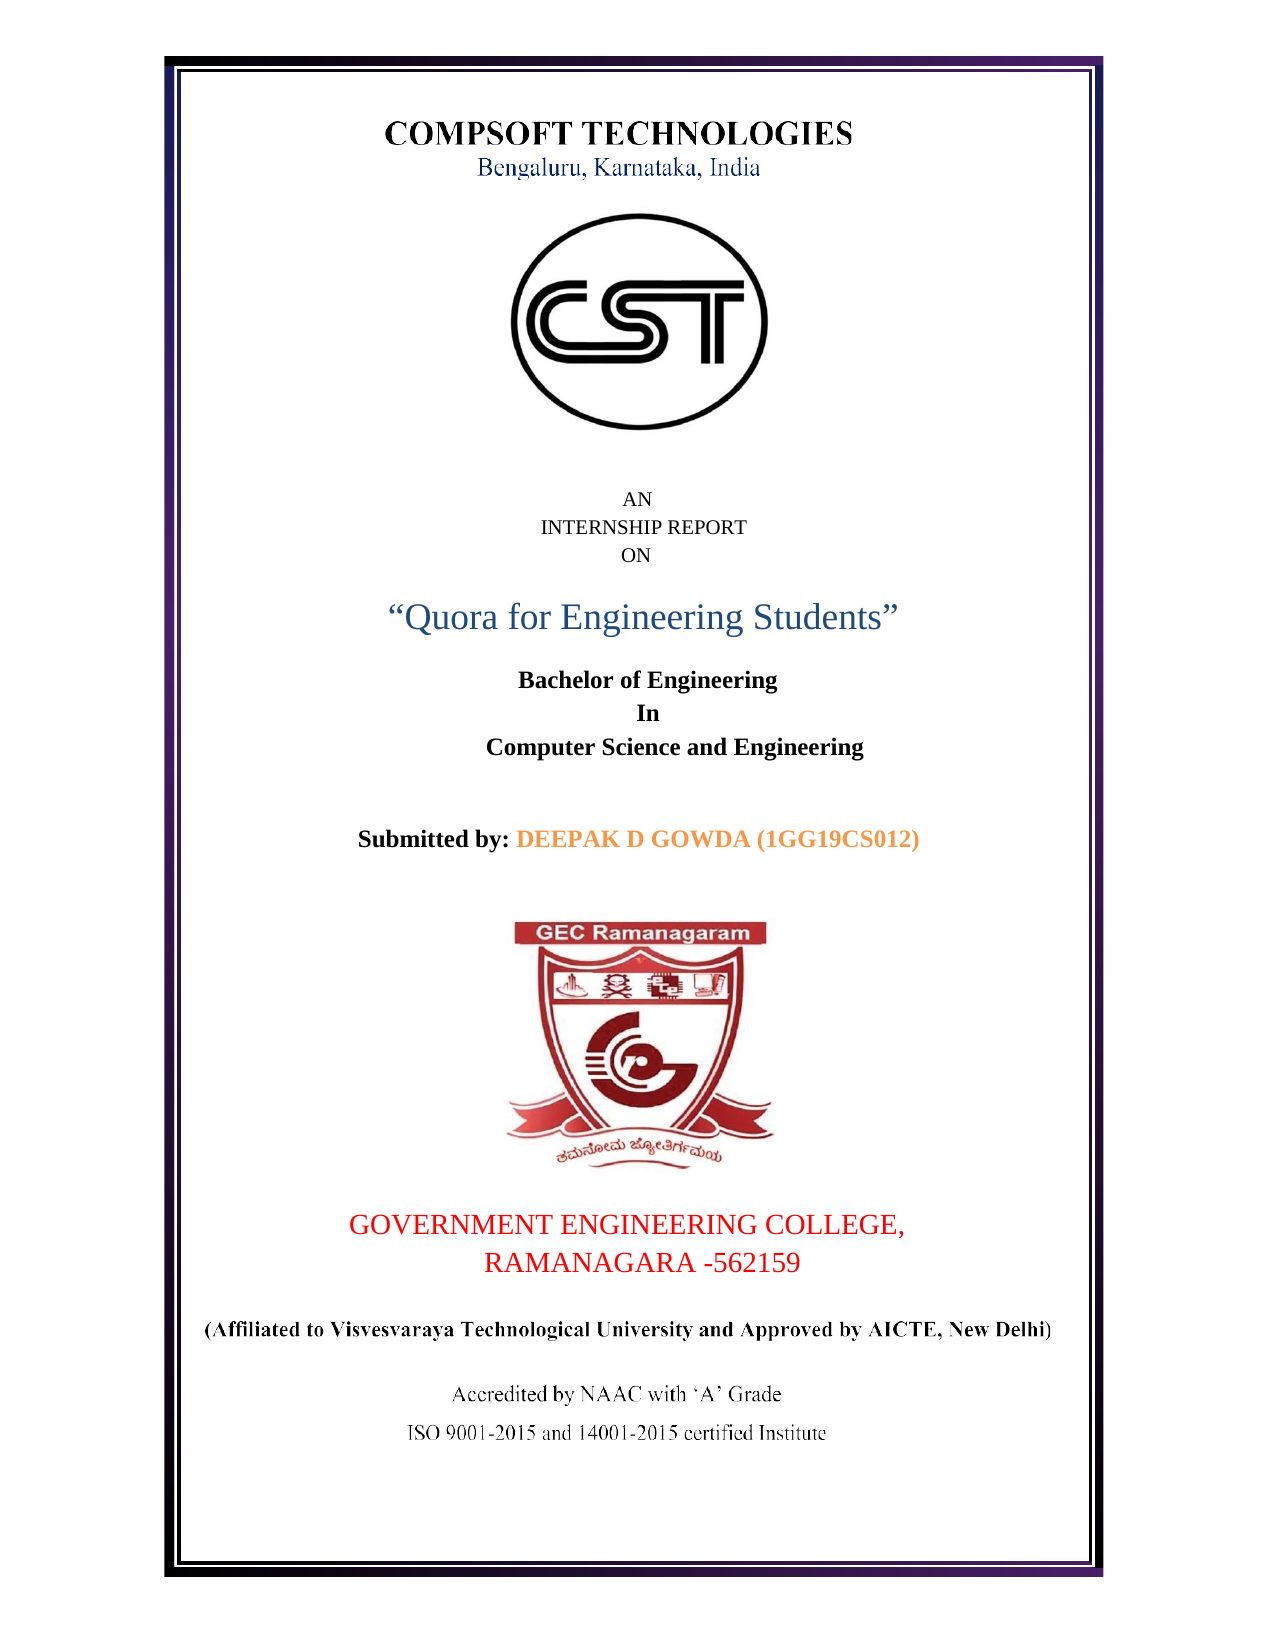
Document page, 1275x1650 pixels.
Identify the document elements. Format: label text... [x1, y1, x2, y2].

picture [164, 1279, 1104, 1577]
picture [164, 638, 1104, 824]
subtitle Computer Science and Engineering [208, 732, 1141, 760]
text INTERNSHIP REPORT [87, 515, 855, 539]
subtitle Bachelor of Engineering [387, 666, 833, 694]
text “Quora for Engineering Students” [87, 594, 1189, 638]
picture [164, 853, 1104, 1245]
text GOVERNMENT ENGINEERING COLLEGE, [312, 1207, 1189, 1240]
picture [164, 56, 1104, 594]
text AN [312, 487, 855, 511]
text ON [462, 542, 1189, 567]
subtitle In [387, 698, 833, 727]
text RAMANAGARA -562159 [87, 1245, 1189, 1279]
subtitle Submitted by: DEEPAK D GOWDA (1GG19CS012) [87, 824, 1189, 853]
